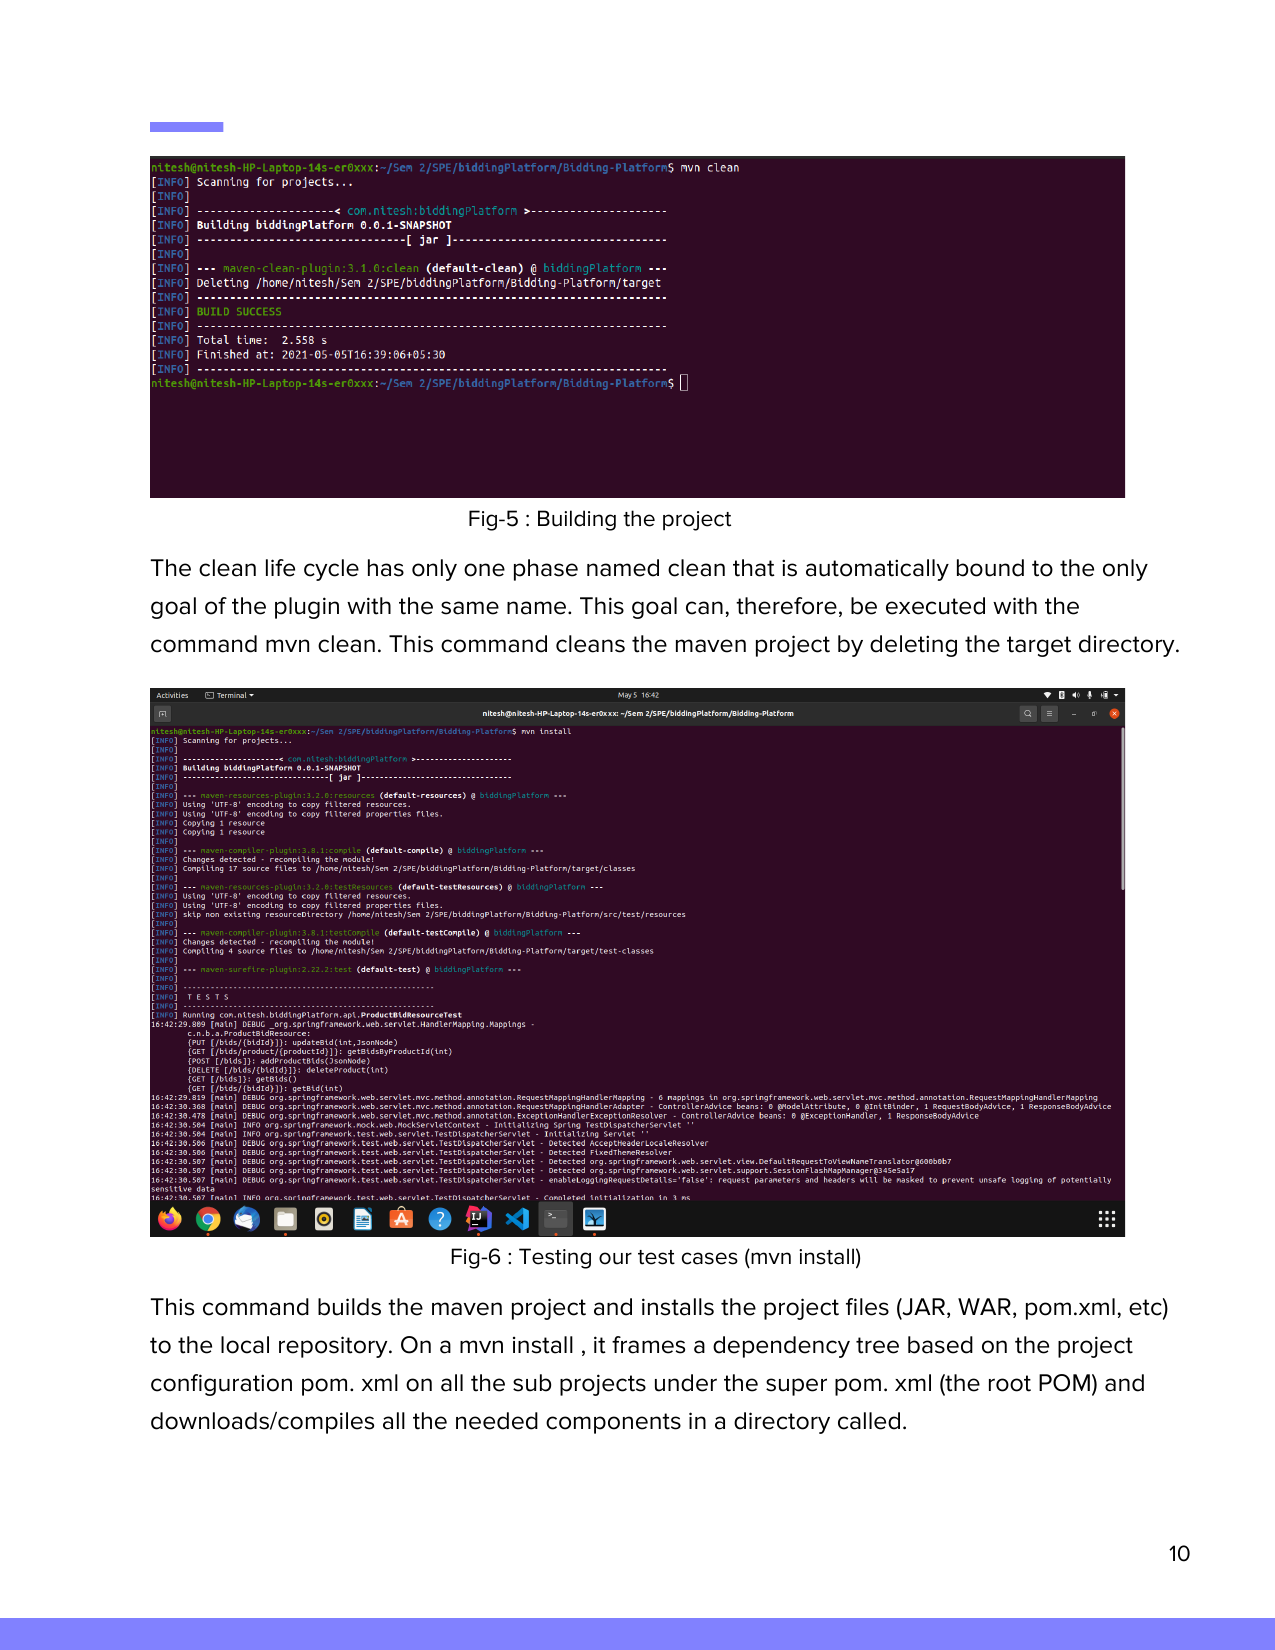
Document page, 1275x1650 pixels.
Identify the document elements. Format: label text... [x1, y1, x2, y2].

text Fig-6 : Testing our test cases (mvn install) [375, 1243, 1191, 1271]
text This command builds the maven project and installs the project files (JAR, WAR, pom.xml, etc) to the local repository. On a mvn install , it frames a dependency tree based on the project configuration pom. xml on all the sub projects under the super pom. xml (the root POM) and downloads/compiles all the needed components in a directory called. [150, 1292, 1191, 1437]
picture [0, 1618, 1275, 1650]
picture [150, 688, 1125, 1237]
picture [150, 156, 1125, 498]
picture [150, 122, 224, 132]
text The clean life cycle has only one phase named clean that is automatically bound to the only goal of the plugin with the same name. This goal can, therefore, be executed with the command mvn clean. This command cleans the maven project by deleting the target directory. [150, 554, 1191, 660]
text Fig-5 : Building the project [375, 505, 1191, 533]
